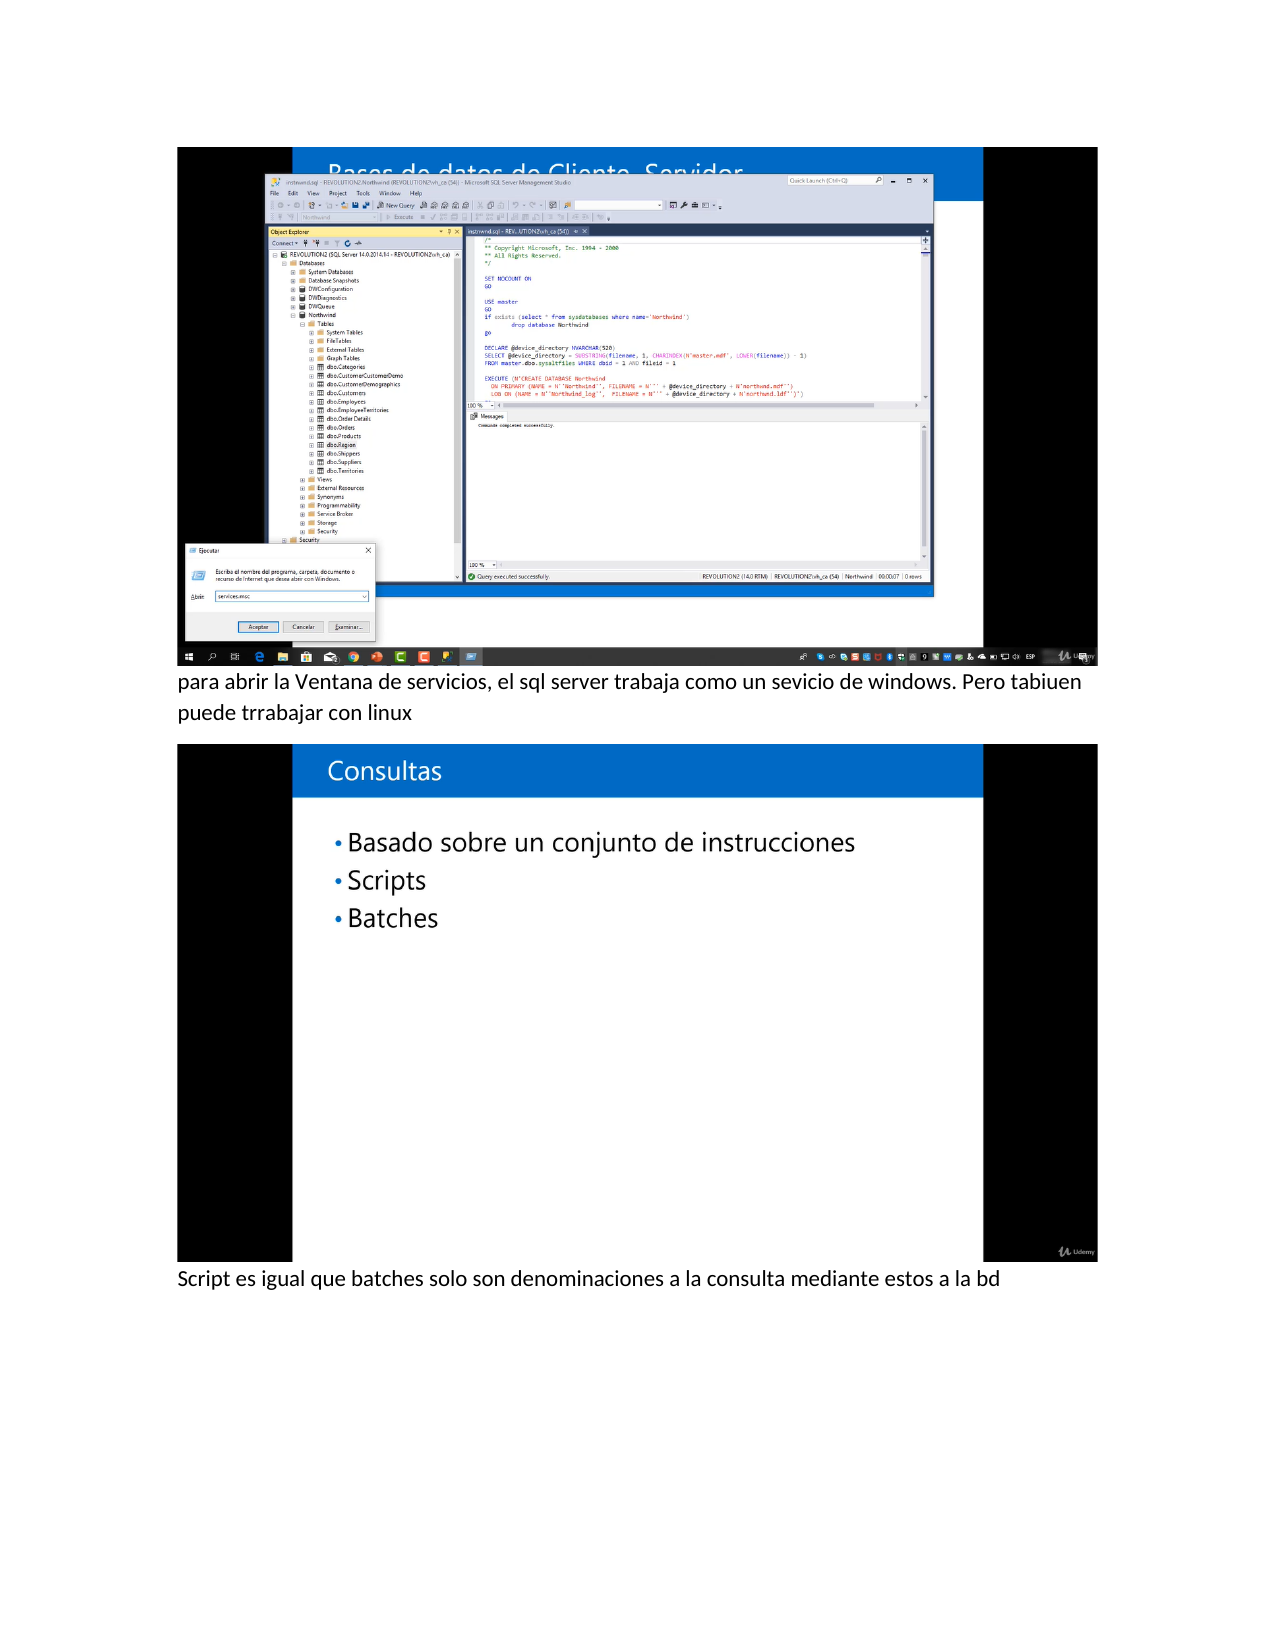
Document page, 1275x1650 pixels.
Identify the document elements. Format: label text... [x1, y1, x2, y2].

picture [177, 744, 1098, 1262]
text para abrir la Ventana de servicios, el sql server trabaja como un sevicio de windows. Pero tabiuen puede trrabajar con linux [177, 666, 1098, 726]
picture [177, 147, 1098, 666]
text Script es igual que batches solo son denominaciones a la consulta mediante estos a la bd [177, 1262, 1098, 1292]
